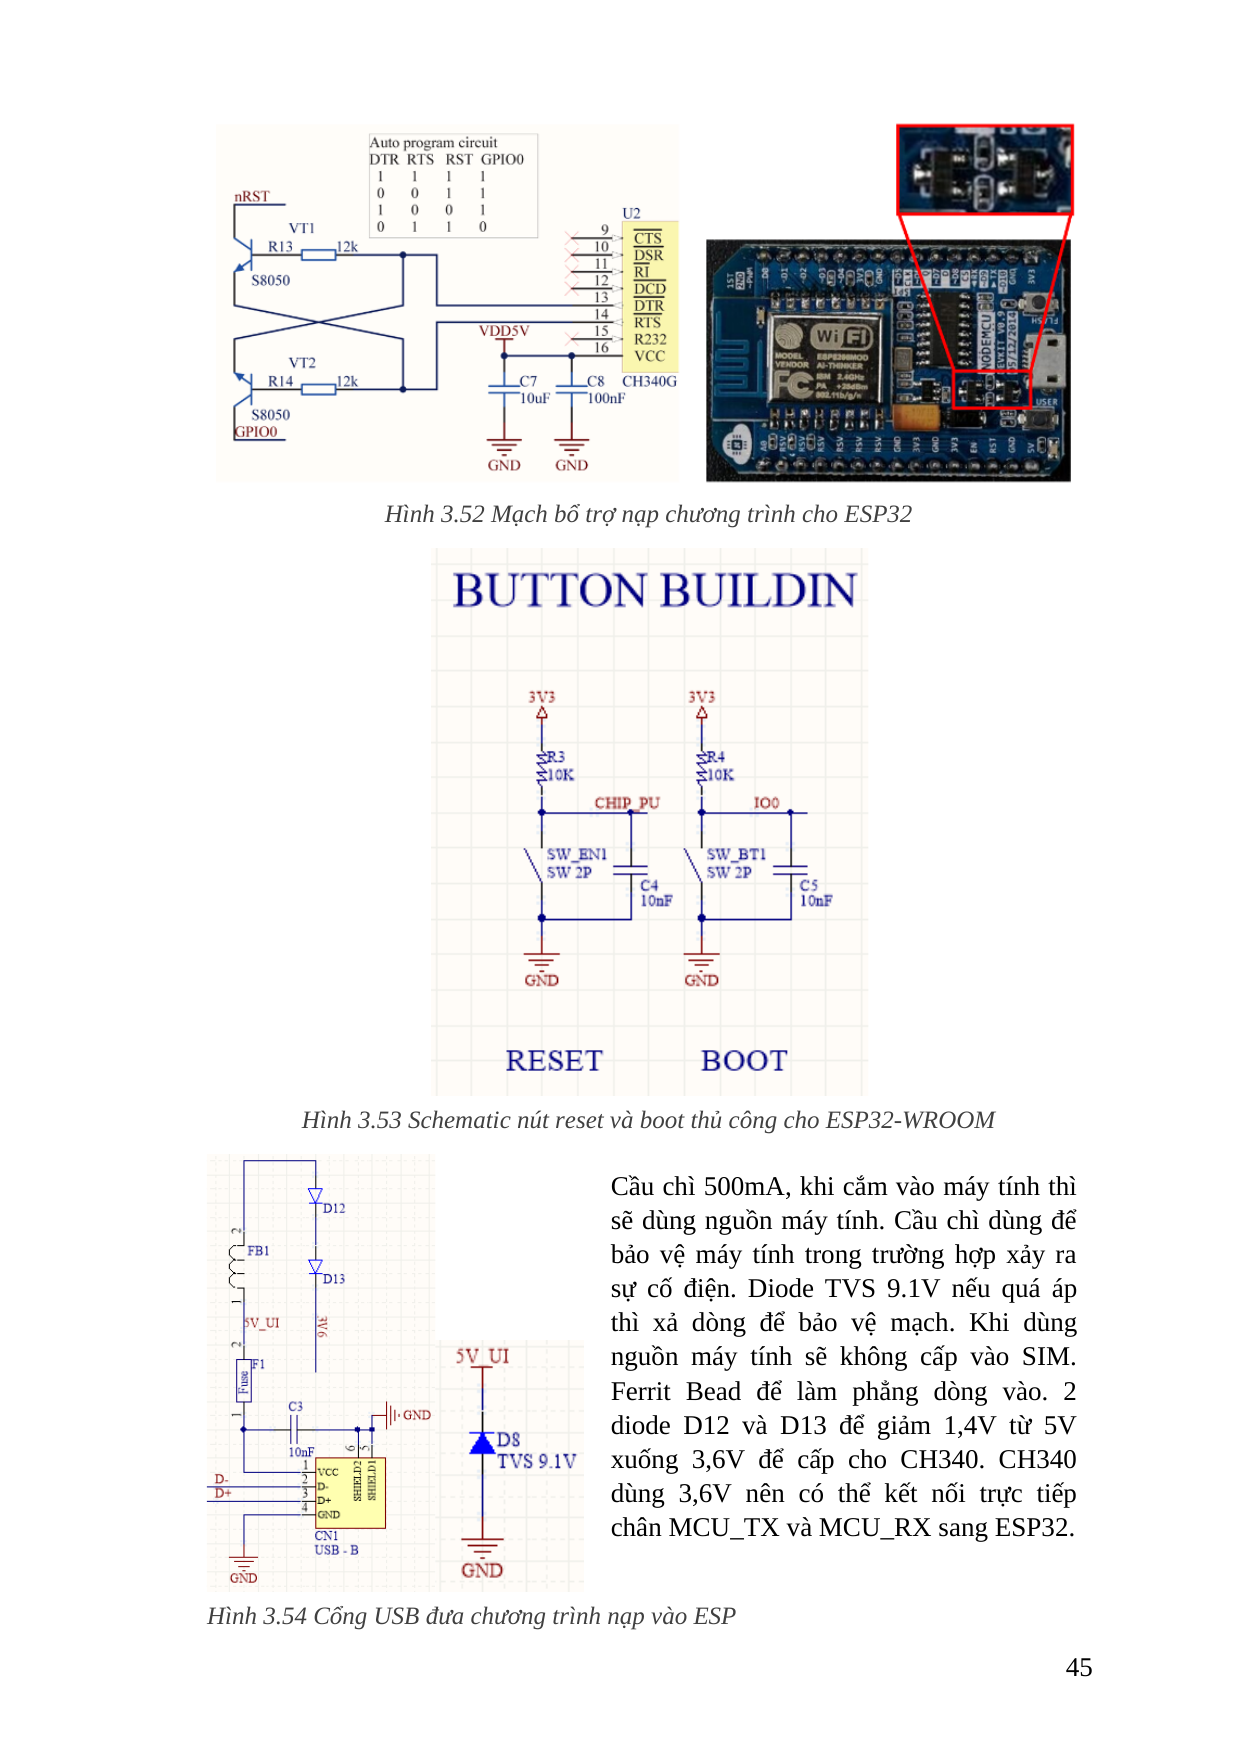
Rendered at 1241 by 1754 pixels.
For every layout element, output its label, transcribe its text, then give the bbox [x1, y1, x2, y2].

picture [216, 118, 1084, 490]
picture [431, 548, 869, 1096]
picture [206, 1154, 584, 1592]
